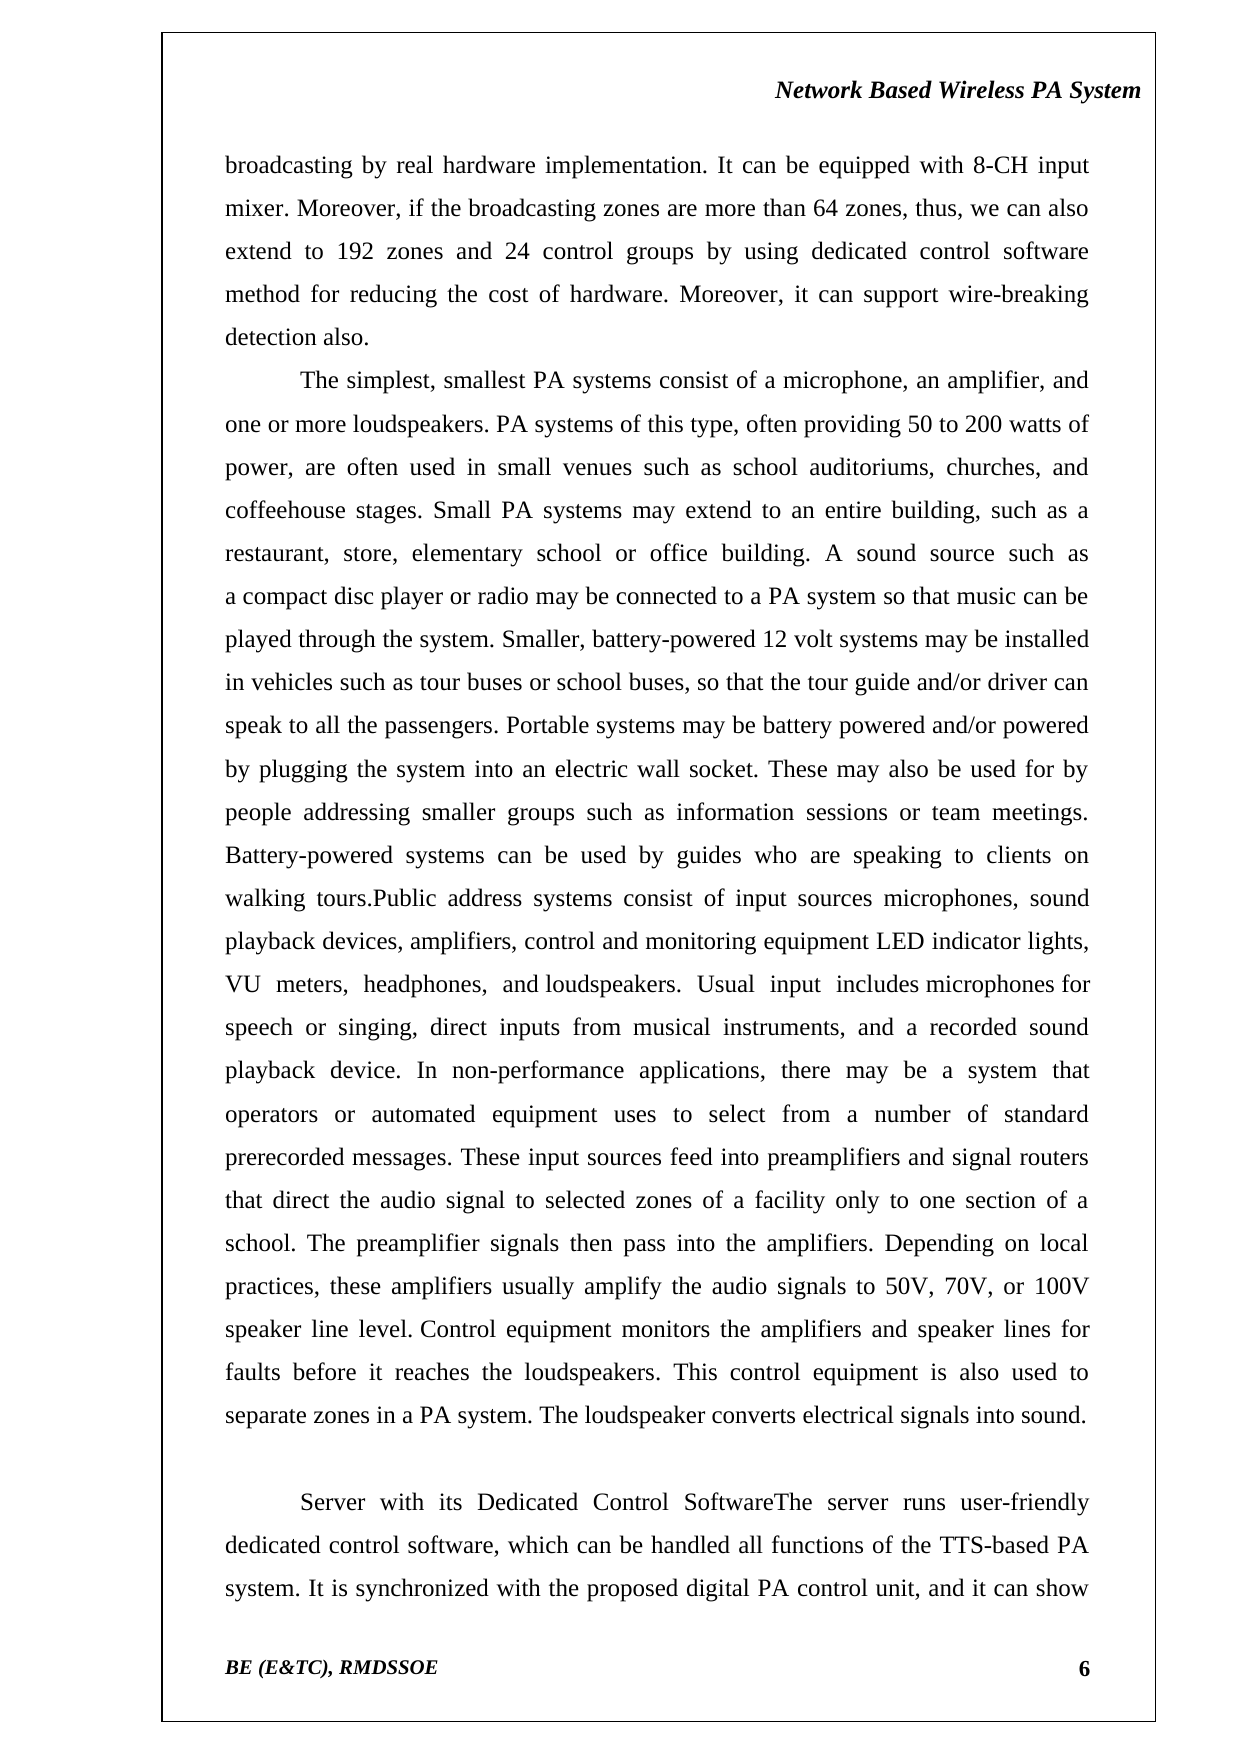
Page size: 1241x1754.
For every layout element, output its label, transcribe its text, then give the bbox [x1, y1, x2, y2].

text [225, 150, 1090, 351]
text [225, 1487, 1090, 1602]
text The simplest, smallest PA systems consist of a microphone, an amplifier, and one or more loudspeakers. PA systems of this type, often providing 50 to 200 watts of power, are often used in small venues such as school auditoriums, churches, and coffeehouse stages. Small PA systems may extend to an entire building, such as a restaurant, store, elementary school or office building. A sound source such as a compact disc player or radio may be connected to a PA system so that music can be played through the system. Smaller, battery-powered 12 volt systems may be installed in vehicles such as tour buses or school buses, so that the tour guide and/or driver can speak to all the passengers. Portable systems may be battery powered and/or powered by plugging the system into an electric wall socket. These may also be used for by people addressing smaller groups such as information sessions or team meetings. Battery-powered systems can be used by guides who are speaking to clients on walking tours.Public address systems consist of input sources microphones, sound playback devices, amplifiers, control and monitoring equipment LED indicator lights, VU meters, headphones, and loudspeakers. Usual input includes microphones for speech or singing, direct inputs from musical instruments, and a recorded sound playback device. In non-performance applications, there may be a system that operators or automated equipment uses to select from a number of standard prerecorded messages. These input sources feed into preamplifiers and signal routers that direct the audio signal to selected zones of a facility only to one section of a school. The preamplifier signals then pass into the amplifiers. Depending on local practices, these amplifiers usually amplify the audio signals to 50V, 70V, or 100V speaker line level. Control equipment monitors the amplifiers and speaker lines for faults before it reaches the loudspeakers. This control equipment is also used to separate zones in a PA system. The loudspeaker converts electrical signals into sound. [225, 366, 1090, 1429]
